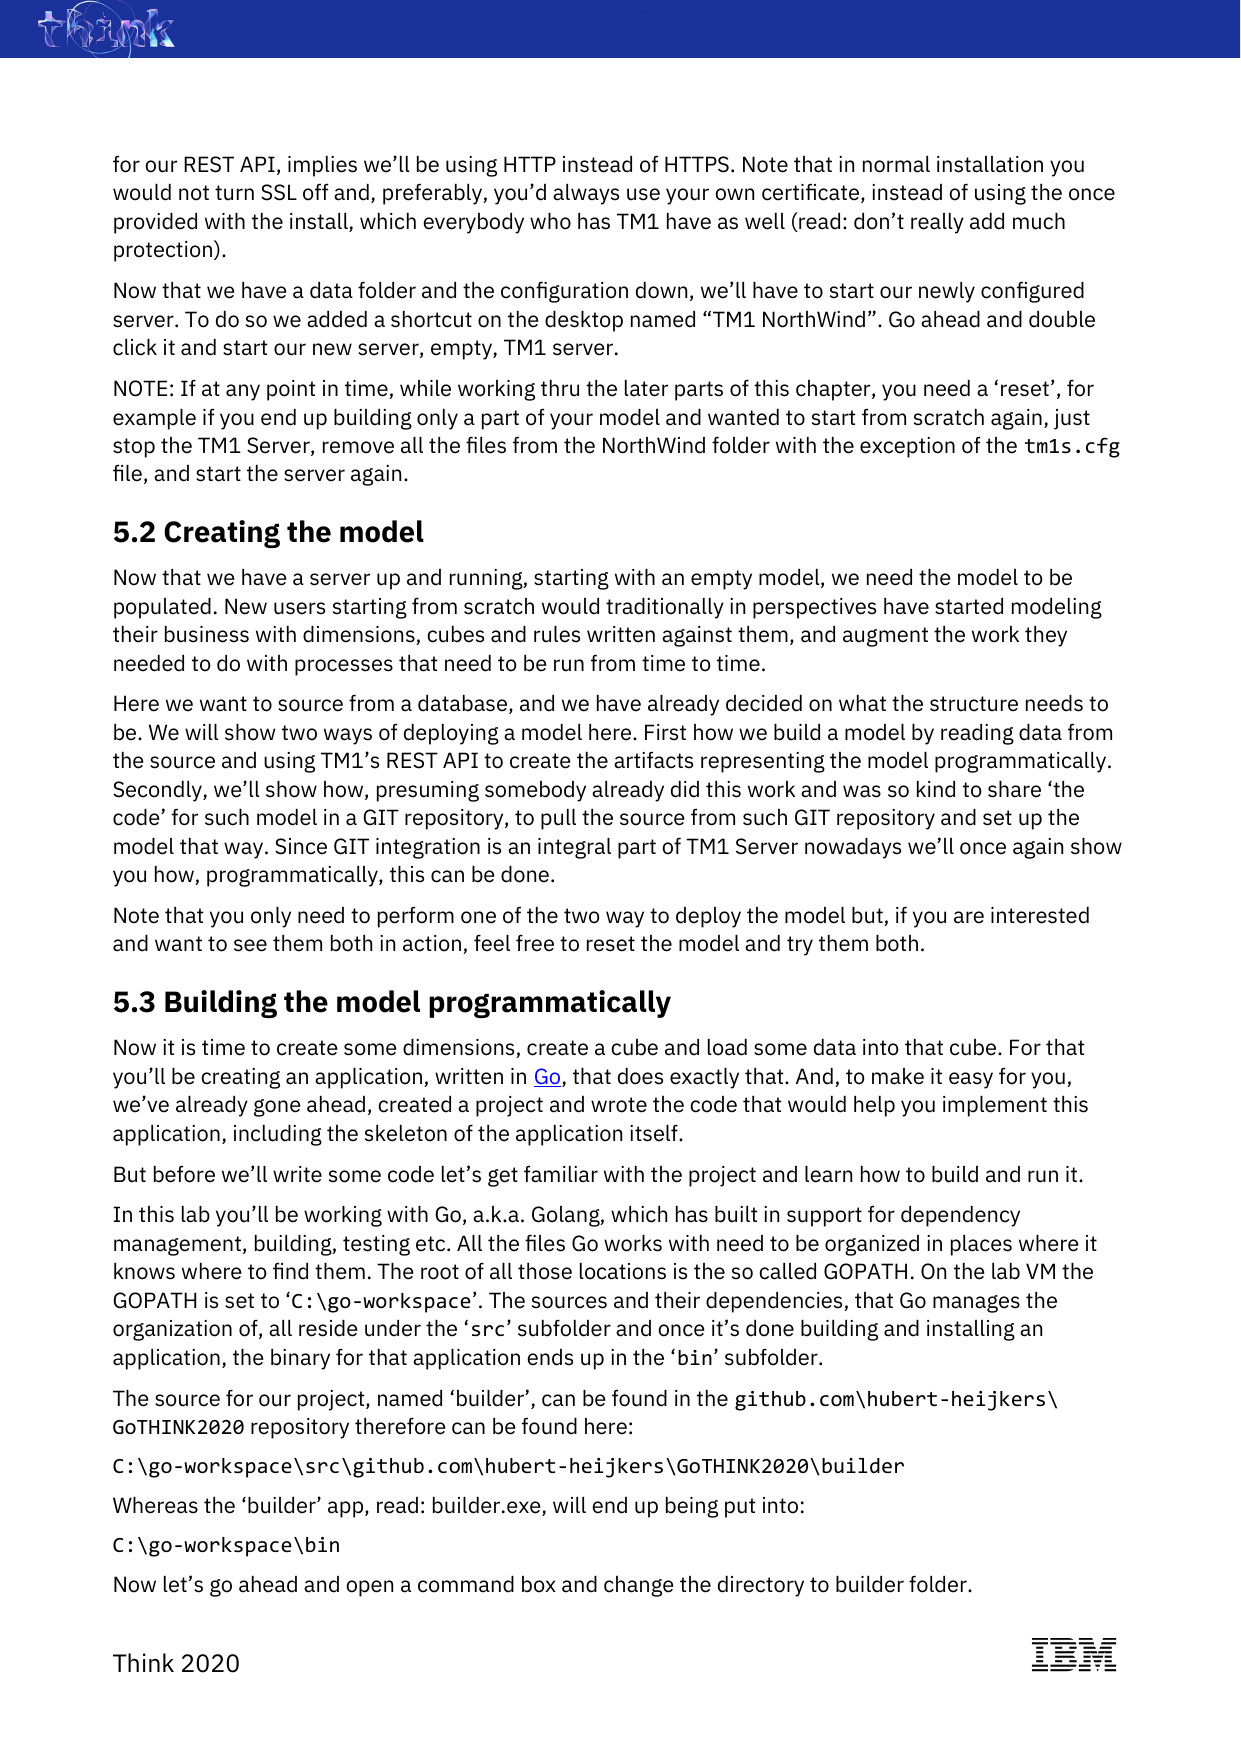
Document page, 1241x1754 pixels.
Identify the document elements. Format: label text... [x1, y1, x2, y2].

text Note that you only need to perform one of the two way to deploy the model but, if you are interested and want to see them both in action, feel free to reset the model and try them both. [112, 901, 1128, 958]
text Now it is time to create some dimensions, create a cube and load some data into that cube. For that you’ll be creating an application, written in Go, that does exactly that. And, to make it easy for you, we’ve already gone ahead, created a project and wrote the code that would help you implement this application, including the skeleton of the application itself. [112, 1033, 1128, 1147]
text But before we’ll write some code let’s get familiar with the project and learn how to build and run it. [112, 1159, 1128, 1188]
picture [1031, 1638, 1117, 1672]
text C:\go-workspace\src\github.com\hubert-heijkers\GoTHINK2020\builder [112, 1453, 1128, 1479]
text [112, 150, 1128, 264]
subtitle Building the model programmatically [112, 983, 1128, 1021]
text Here we want to source from a database, and we have already decided on what the structure needs to be. We will show two ways of deploying a model here. First how we build a model by reading data from the source and using TM1’s REST API to create the artifacts representing the model programmatically. Secondly, we’ll show how, presuming somebody already did this work and was so kind to share ‘the code’ for such model in a GIT repository, to pull the source from such GIT repository and set up the model that way. Since GIT integration is an integral part of TM1 Server nowadays we’ll once again show you how, programmatically, this can be done. [112, 689, 1128, 888]
text Now that we have a data folder and the configuration down, we’ll have to start our newly configured server. To do so we added a shortcut on the desktop named “TM1 NorthWind”. Go ahead and double click it and start our new server, empty, TM1 server. [112, 276, 1128, 362]
text C:\go-workspace\bin [112, 1532, 1128, 1558]
picture [0, 0, 1241, 82]
text Whereas the ‘builder’ app, read: builder.exe, will end up being put into: [112, 1491, 1128, 1519]
text NOTE: If at any point in time, while working thru the later parts of this chapter, you need a ‘reset’, for example if you end up building only a part of your model and wanted to start from scratch again, just stop the TM1 Server, remove all the files from the NorthWind folder with the exception of the tm1s.cfg file, and start the server again. [112, 374, 1128, 488]
subtitle Creating the model [112, 513, 1128, 551]
text Now that we have a server up and running, starting with an empty model, we need the model to be populated. New users starting from scratch would traditionally in perspectives have started modeling their business with dimensions, cubes and rules written against them, and augment the work they needed to do with processes that need to be run from time to time. [112, 563, 1128, 677]
text In this lab you’ll be working with Go, a.k.a. Golang, which has built in support for dependency management, building, testing etc. All the files Go works with need to be organized in places where it knows where to find them. The root of all those locations is the so called GOPATH. On the lab VM the GOPATH is set to ‘C:\go-workspace’. The sources and their dependencies, that Go manages the organization of, all reside under the ‘src’ subfolder and once it’s done building and installing an application, the binary for that application ends up in the ‘bin’ subfolder. [112, 1201, 1128, 1371]
text The source for our project, named ‘builder’, can be found in the github.com\hubert-heijkers\GoTHINK2020 repository therefore can be found here: [112, 1384, 1128, 1441]
text Now let’s go ahead and open a command box and change the directory to builder folder. [112, 1570, 1128, 1599]
